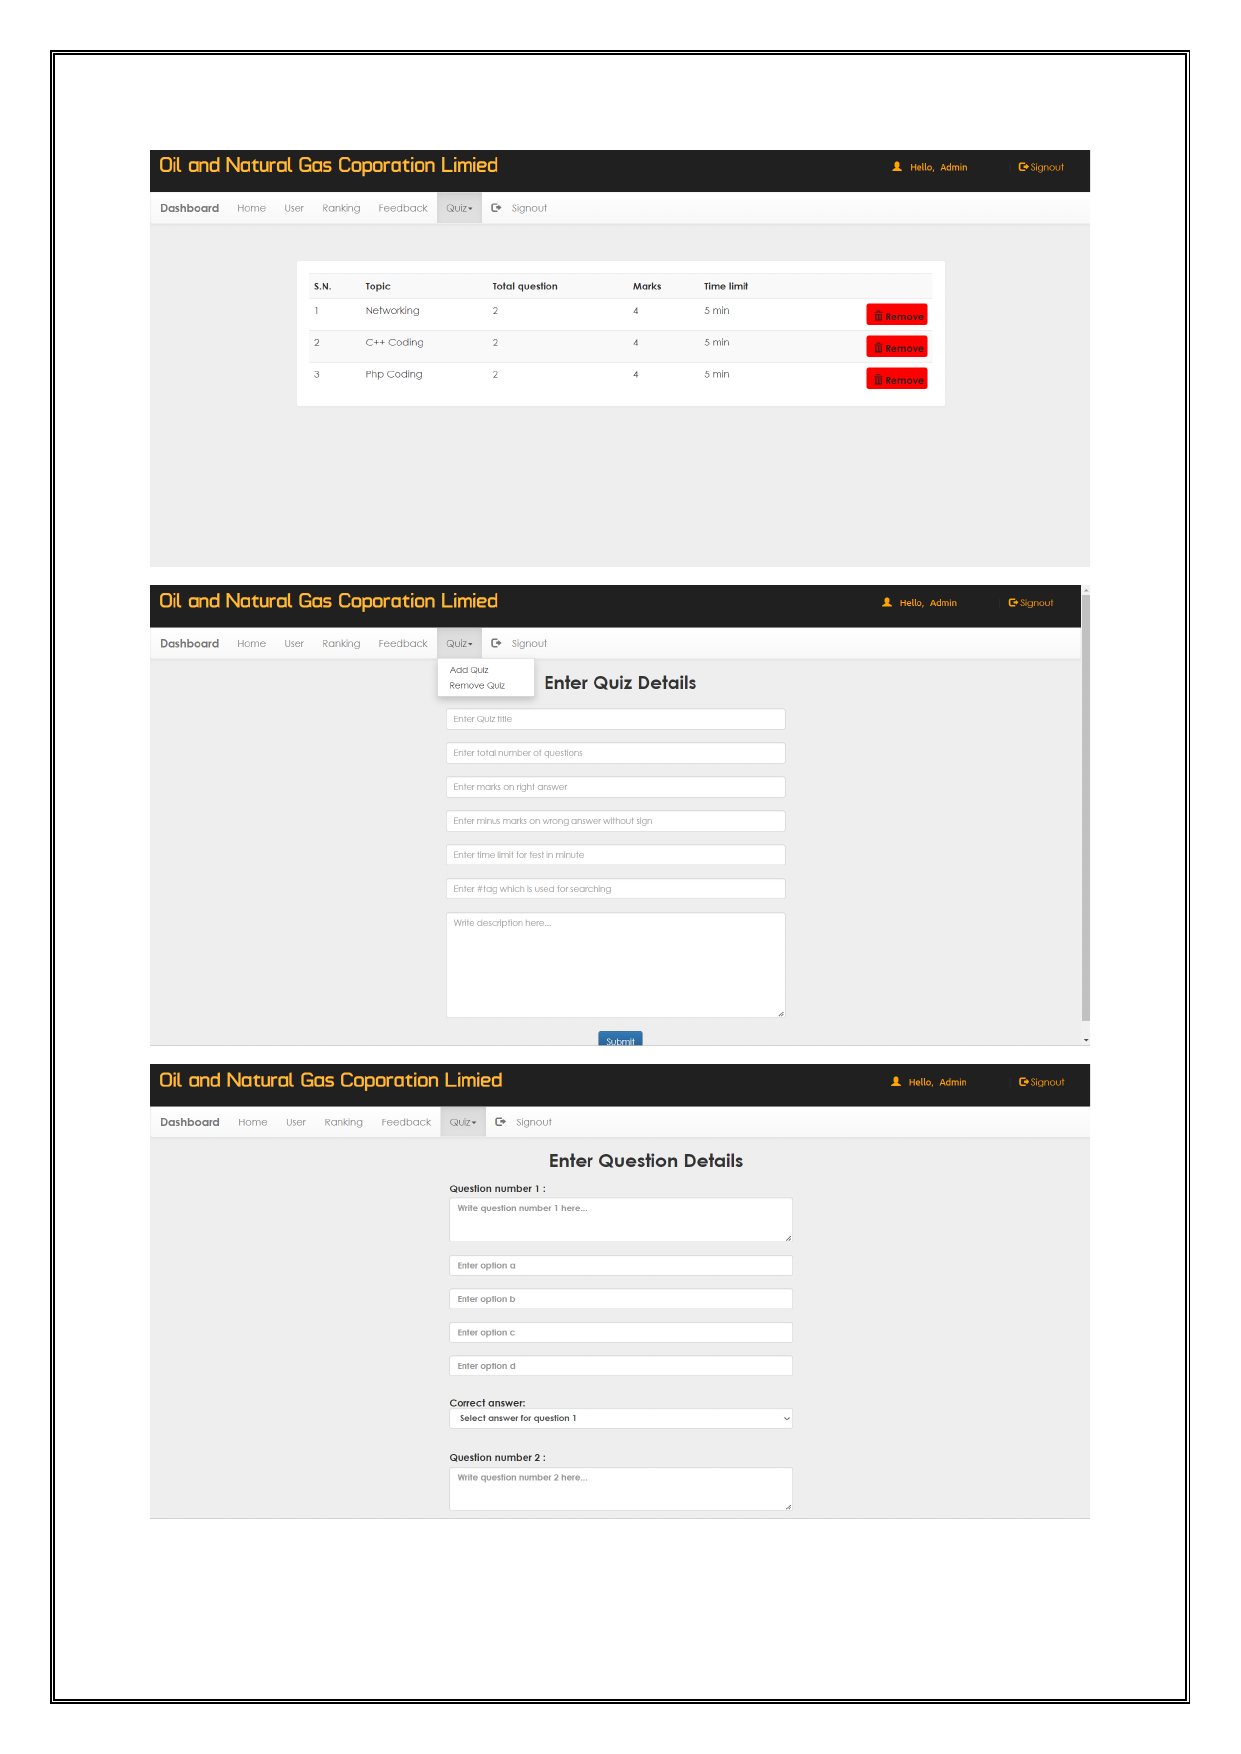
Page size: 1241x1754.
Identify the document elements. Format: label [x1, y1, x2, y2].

picture [150, 585, 1091, 1046]
picture [150, 1064, 1091, 1519]
picture [150, 150, 1091, 567]
